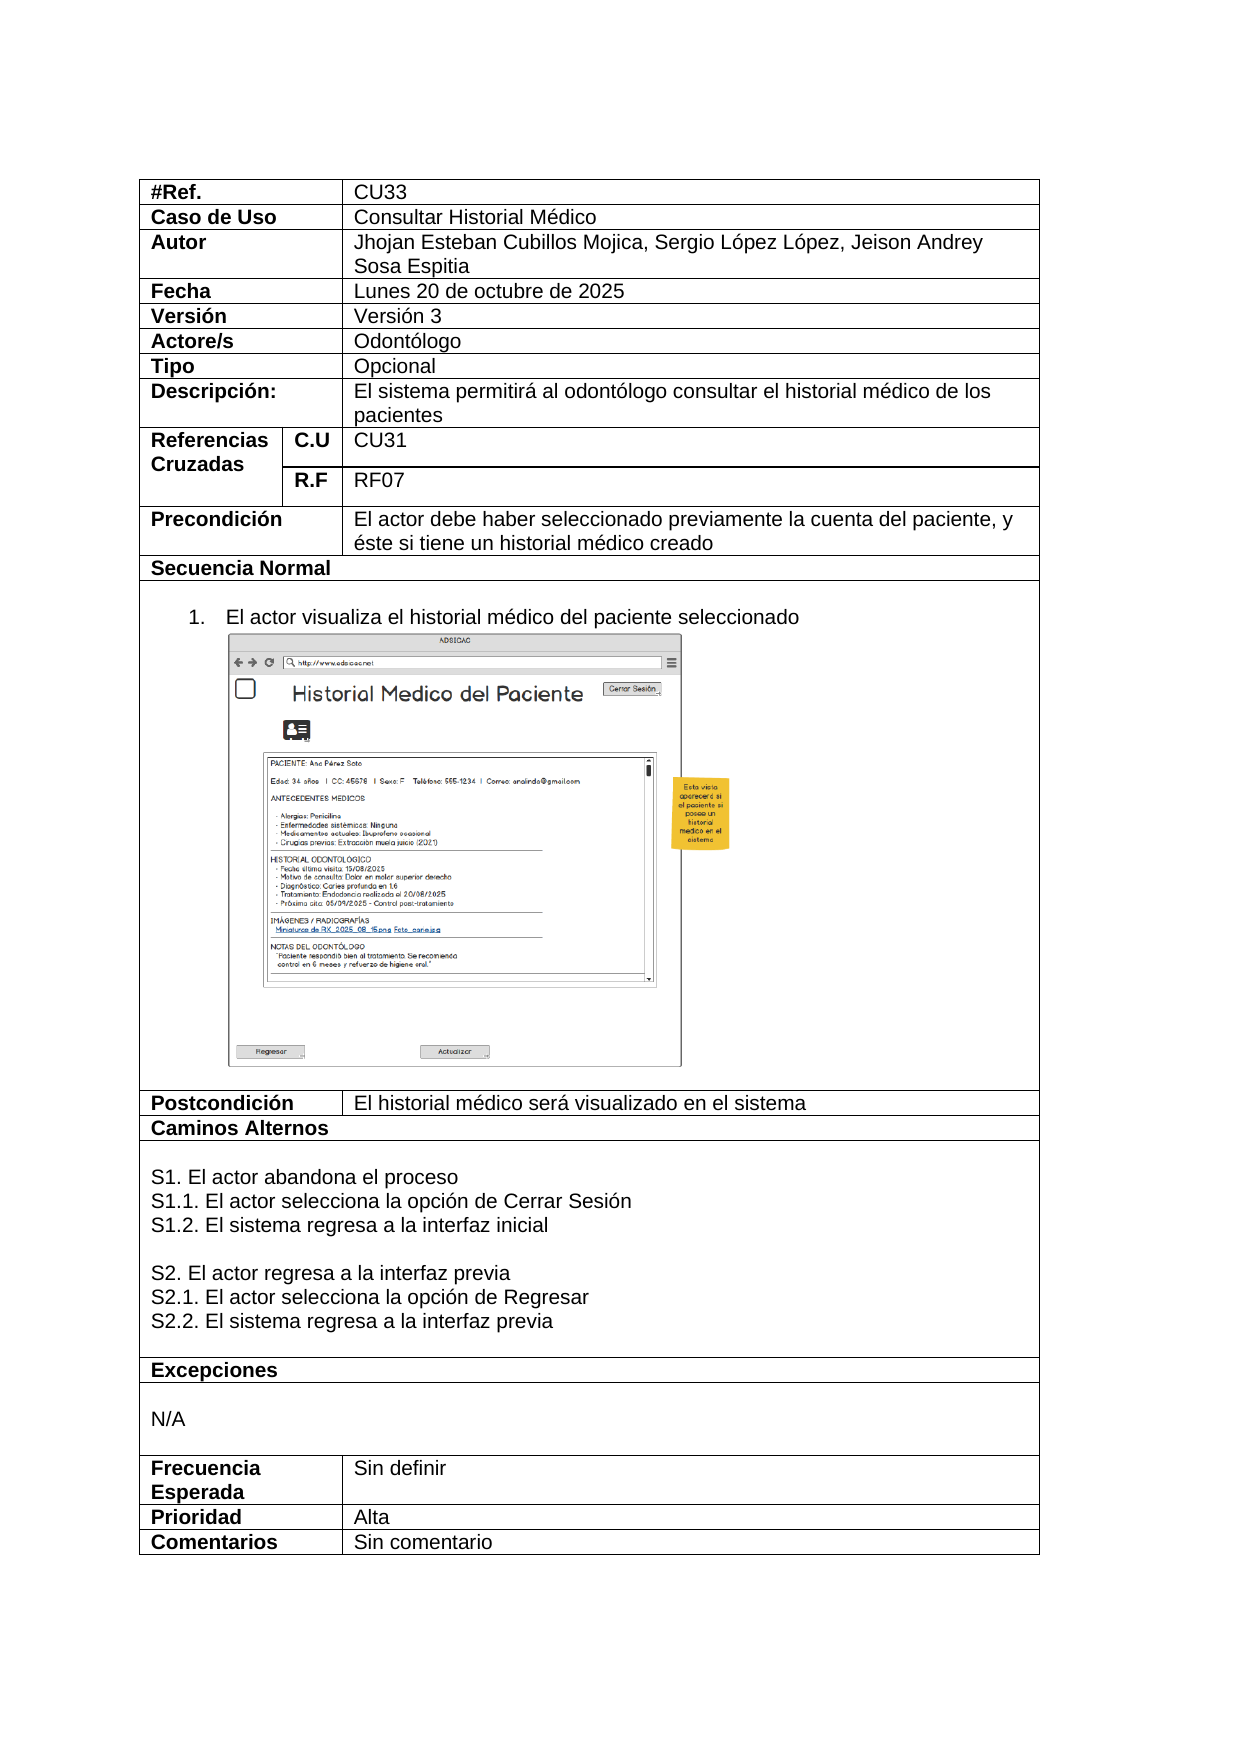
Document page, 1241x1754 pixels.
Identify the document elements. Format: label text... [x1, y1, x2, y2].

table_cell Odontólogo [343, 329, 1039, 353]
table_cell C.U [283, 428, 342, 466]
table_cell Fecha [140, 279, 342, 303]
table_cell El actor visualiza el historial médico del paciente seleccionado [140, 581, 1039, 1090]
table_cell El actor debe haber seleccionado previamente la cuenta del paciente, y éste si tiene un historial médico creado [343, 507, 1039, 555]
table_cell Autor [140, 230, 342, 278]
table_cell Versión [140, 304, 342, 328]
table_cell Caso de Uso [140, 205, 342, 229]
table_cell Alta [343, 1505, 1039, 1529]
table_cell Sin definir [343, 1456, 1039, 1504]
table_cell Prioridad [140, 1505, 342, 1529]
table_cell Caminos Alternos [140, 1116, 1039, 1140]
picture [225, 629, 730, 1067]
table_cell Opcional [343, 354, 1039, 378]
table_cell R.F [283, 468, 342, 506]
table_cell Frecuencia Esperada [140, 1456, 342, 1504]
table_cell RF07 [343, 468, 1039, 506]
table_cell N/A [140, 1383, 1039, 1455]
table_cell Jhojan Esteban Cubillos Mojica, Sergio López López, Jeison Andrey Sosa Espitia [343, 230, 1039, 278]
table_cell Lunes 20 de octubre de 2025 [343, 279, 1039, 303]
table_cell Actore/s [140, 329, 342, 353]
table_cell S1. El actor abandona el proceso S1.1. El actor selecciona la opción de Cerrar Sesión S1.2. El sistema regresa a la interfaz inicial S2. El actor regresa a la interfaz previa S2.1. El actor selecciona la opción de Regresar S2.2. El sistema regresa a la interfaz previa [140, 1141, 1039, 1357]
table_cell Tipo [140, 354, 342, 378]
table_cell CU31 [343, 428, 1039, 466]
table_cell Sin comentario [343, 1530, 1039, 1554]
table_cell Comentarios [140, 1530, 342, 1554]
table_cell Excepciones [140, 1358, 1039, 1382]
table_header #Ref. [140, 180, 342, 204]
table_cell Postcondición [140, 1091, 342, 1115]
table_cell Precondición [140, 507, 342, 555]
table_cell Consultar Historial Médico [343, 205, 1039, 229]
table_cell Secuencia Normal [140, 556, 1039, 580]
table_cell El historial médico será visualizado en el sistema [343, 1091, 1039, 1115]
table_cell Descripción: [140, 379, 342, 427]
table_cell Referencias Cruzadas [140, 428, 282, 506]
table_cell El sistema permitirá al odontólogo consultar el historial médico de los pacientes [343, 379, 1039, 427]
table_header CU33 [343, 180, 1039, 204]
table_cell Versión 3 [343, 304, 1039, 328]
